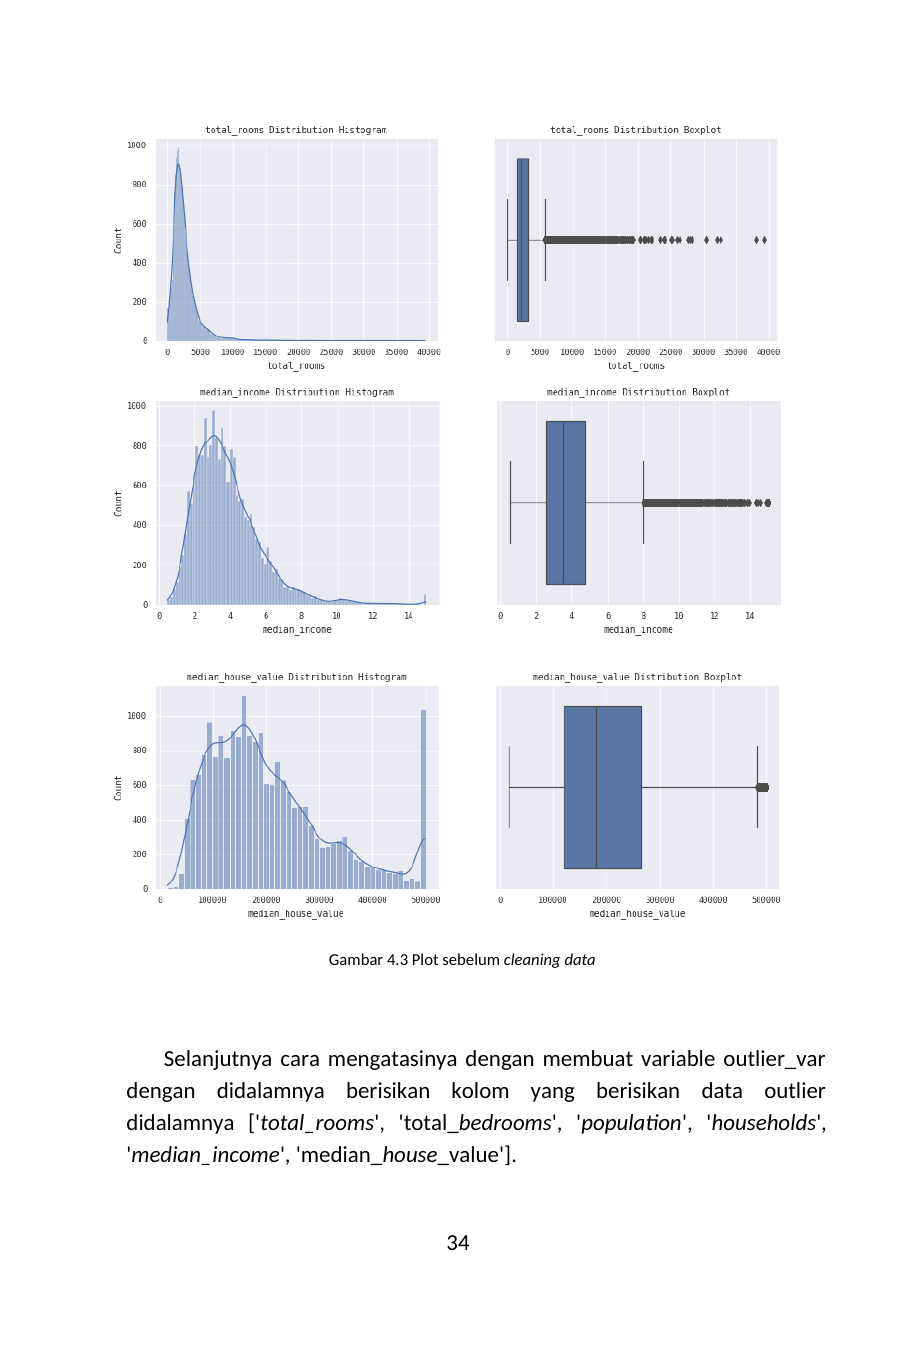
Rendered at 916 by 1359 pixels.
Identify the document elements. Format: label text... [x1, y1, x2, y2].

picture [107, 118, 787, 377]
picture [107, 665, 787, 925]
text Selanjutnya cara mengatasinya dengan membuat variable outlier_var dengan didalamnya berisikan kolom yang berisikan data outlier didalamnya ['total_rooms', 'total_bedrooms', 'population', 'households', 'median_income', 'median_house_value']. [126, 1044, 827, 1168]
picture [107, 380, 787, 641]
text Gambar 4.3 Plot sebelum cleaning data [99, 950, 827, 970]
